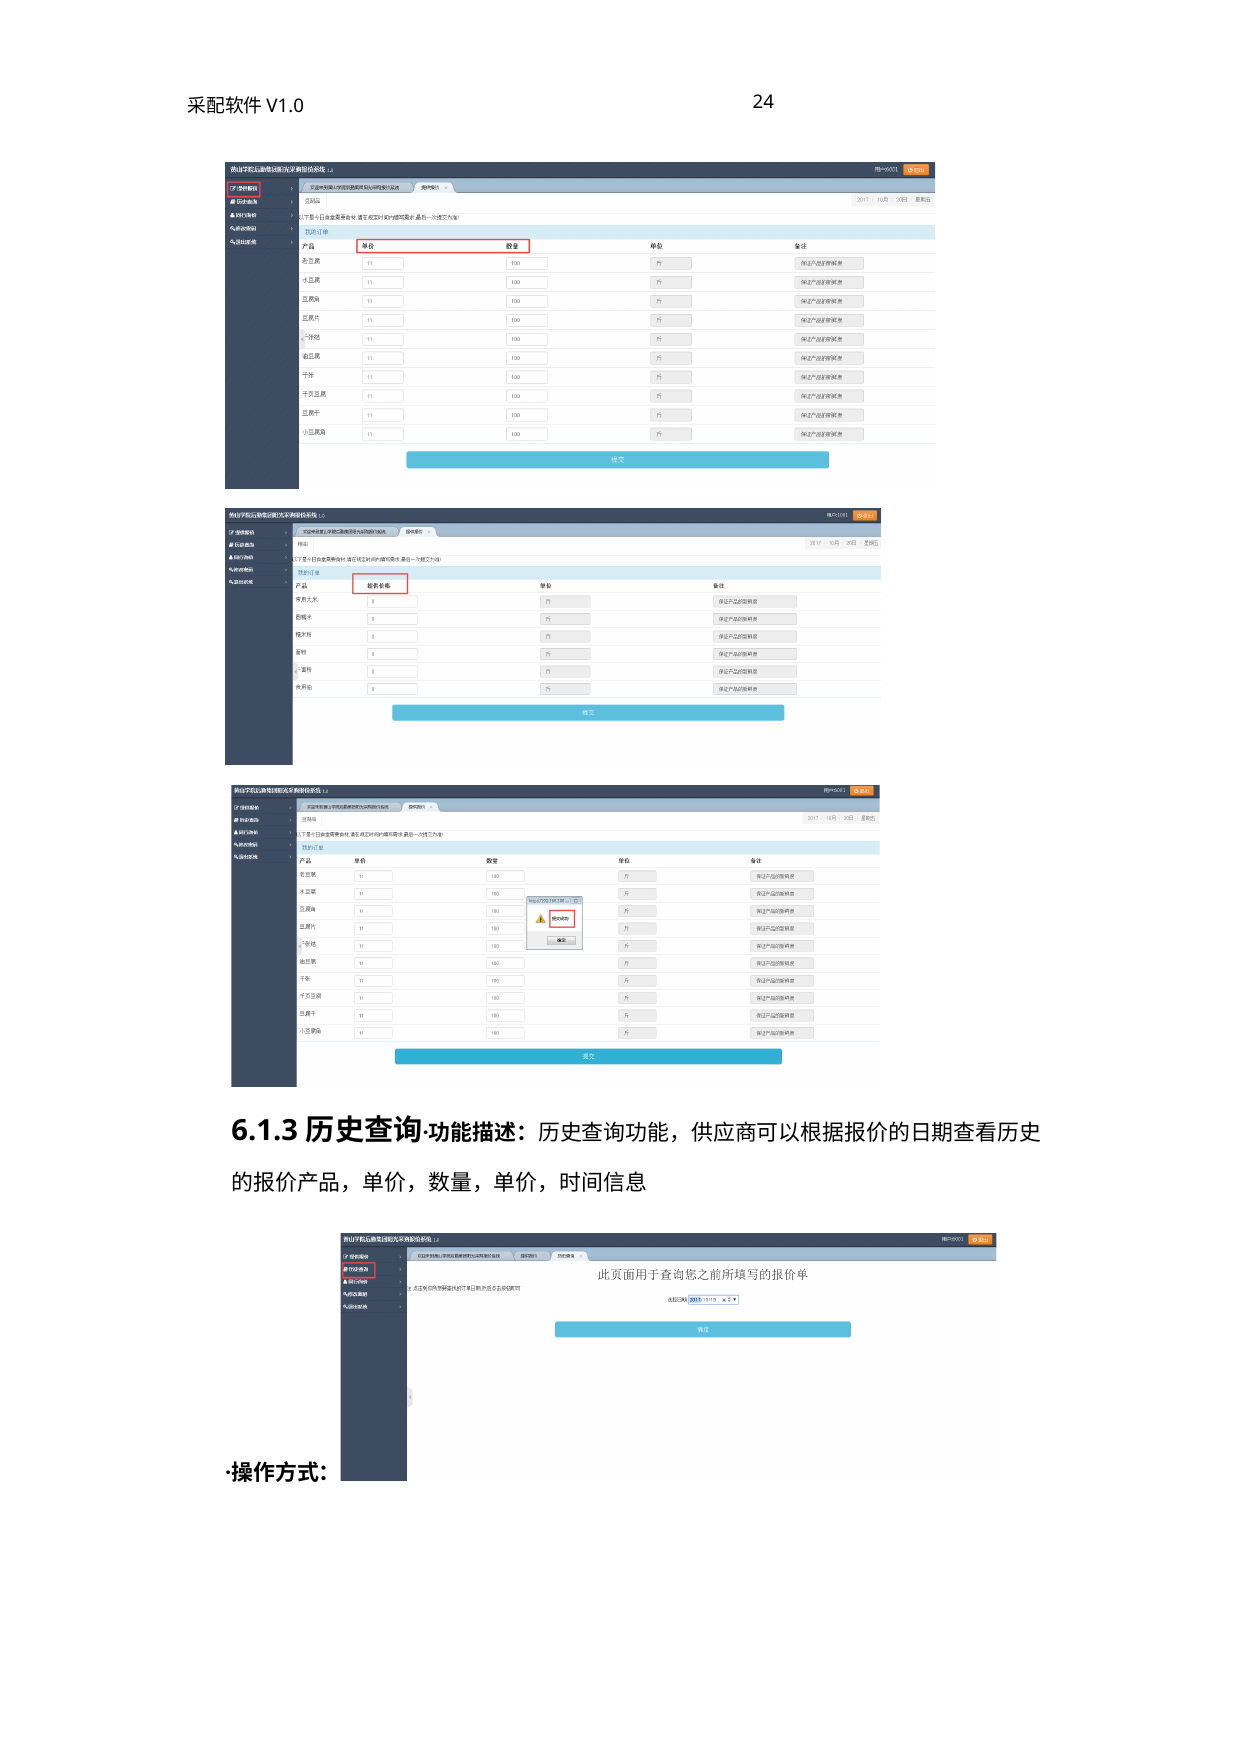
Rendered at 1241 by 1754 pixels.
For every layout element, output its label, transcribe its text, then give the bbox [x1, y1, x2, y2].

picture [225, 162, 936, 489]
picture [225, 508, 881, 765]
text 6.1.3 历史查询·功能描述：历史查询功能，供应商可以根据报价的日期查看历史的报价产品，单价，数量，单价，时间信息 [231, 1107, 1053, 1197]
picture [340, 1233, 997, 1481]
picture [231, 785, 880, 1087]
